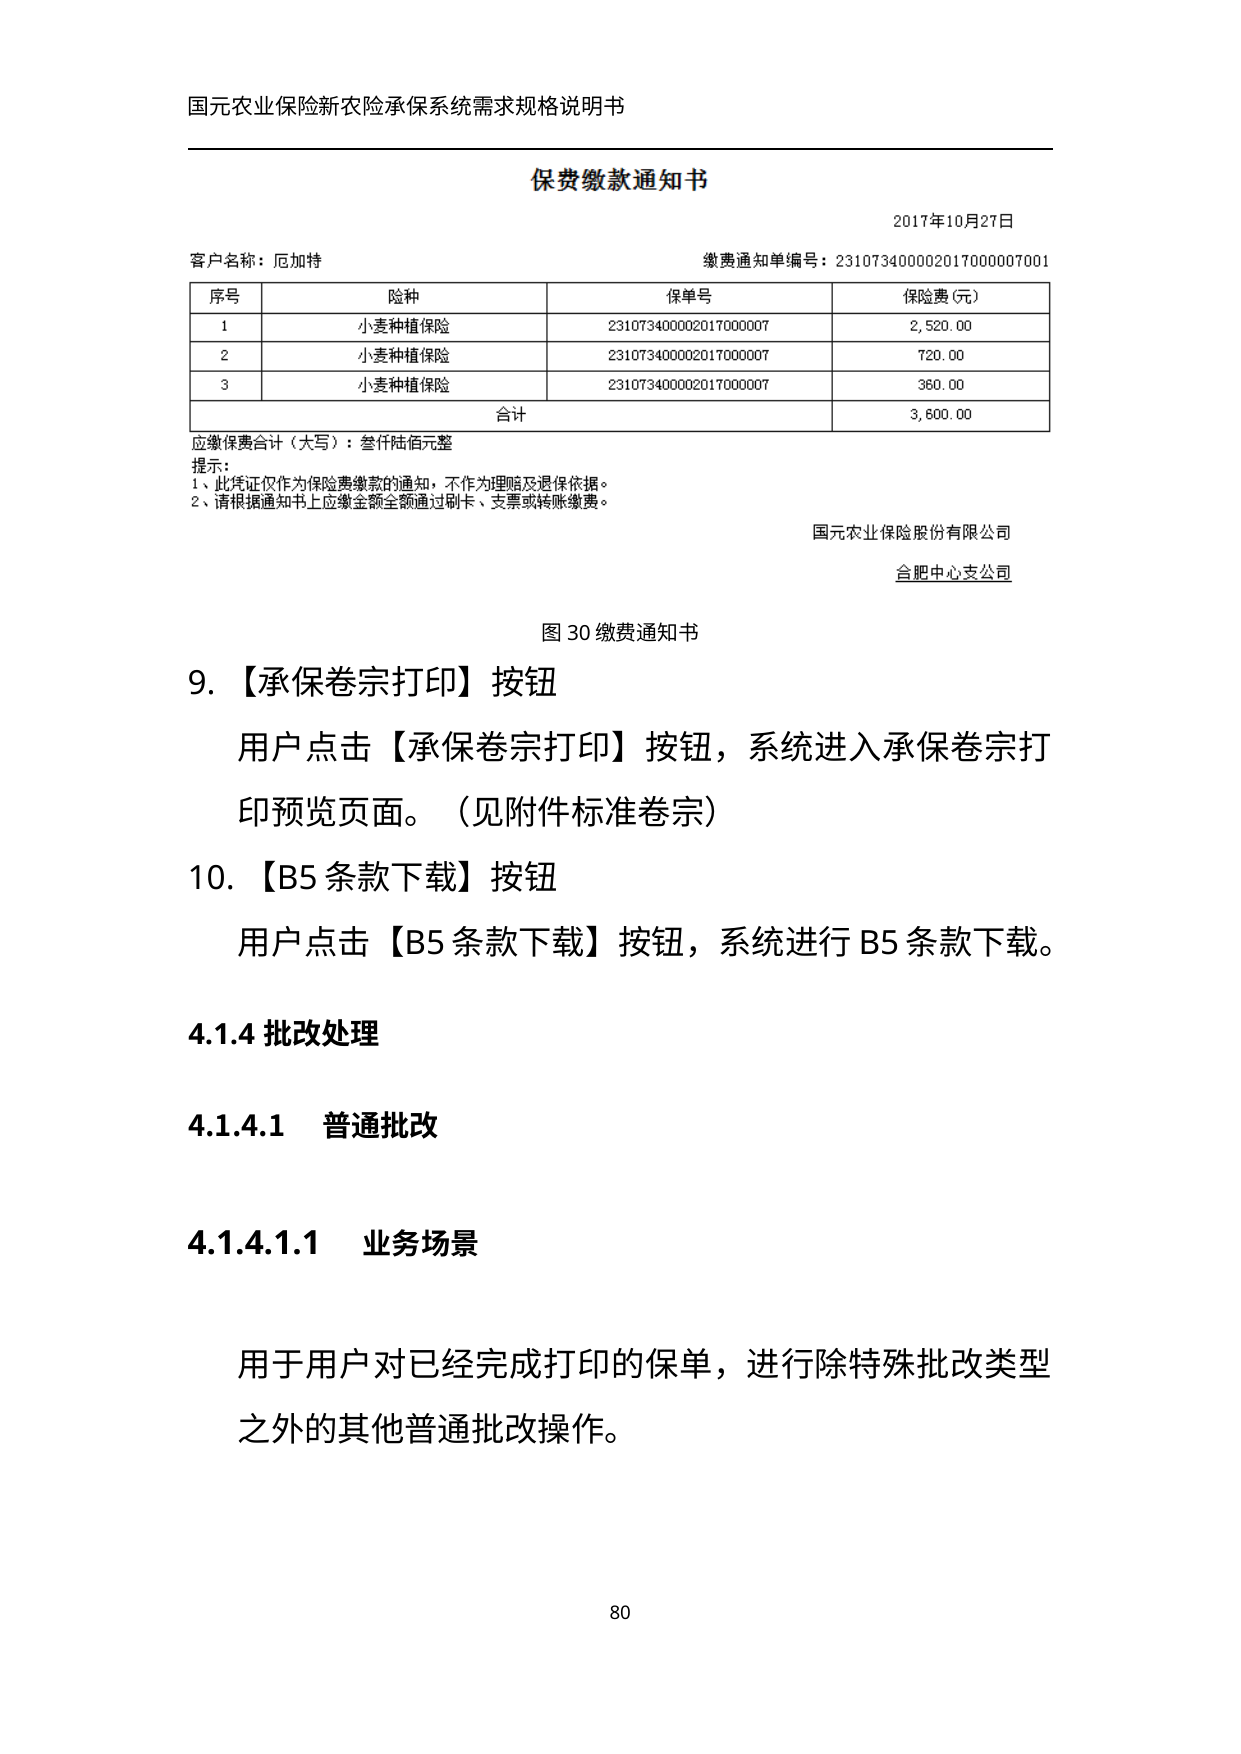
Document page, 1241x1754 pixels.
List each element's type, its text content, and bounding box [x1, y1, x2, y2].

text 9. 【承保卷宗打印】按钮 [187, 647, 1053, 712]
subtitle 批改处理 [188, 999, 1019, 1064]
text 图 30缴费通知书 [187, 615, 1053, 647]
text 用户点击【B5条款下载】按钮，系统进行B5条款下载。 [237, 907, 1053, 972]
subtitle 业务场景 [187, 1209, 1053, 1274]
subtitle 普通批改 [188, 1091, 1053, 1156]
picture [187, 159, 1053, 590]
text 用户点击【承保卷宗打印】按钮，系统进入承保卷宗打印预览页面。（见附件标准卷宗） [237, 712, 1053, 842]
text 10. 【B5条款下载】按钮 [187, 842, 1053, 907]
text 用于用户对已经完成打印的保单，进行除特殊批改类型之外的其他普通批改操作。 [237, 1329, 1053, 1459]
